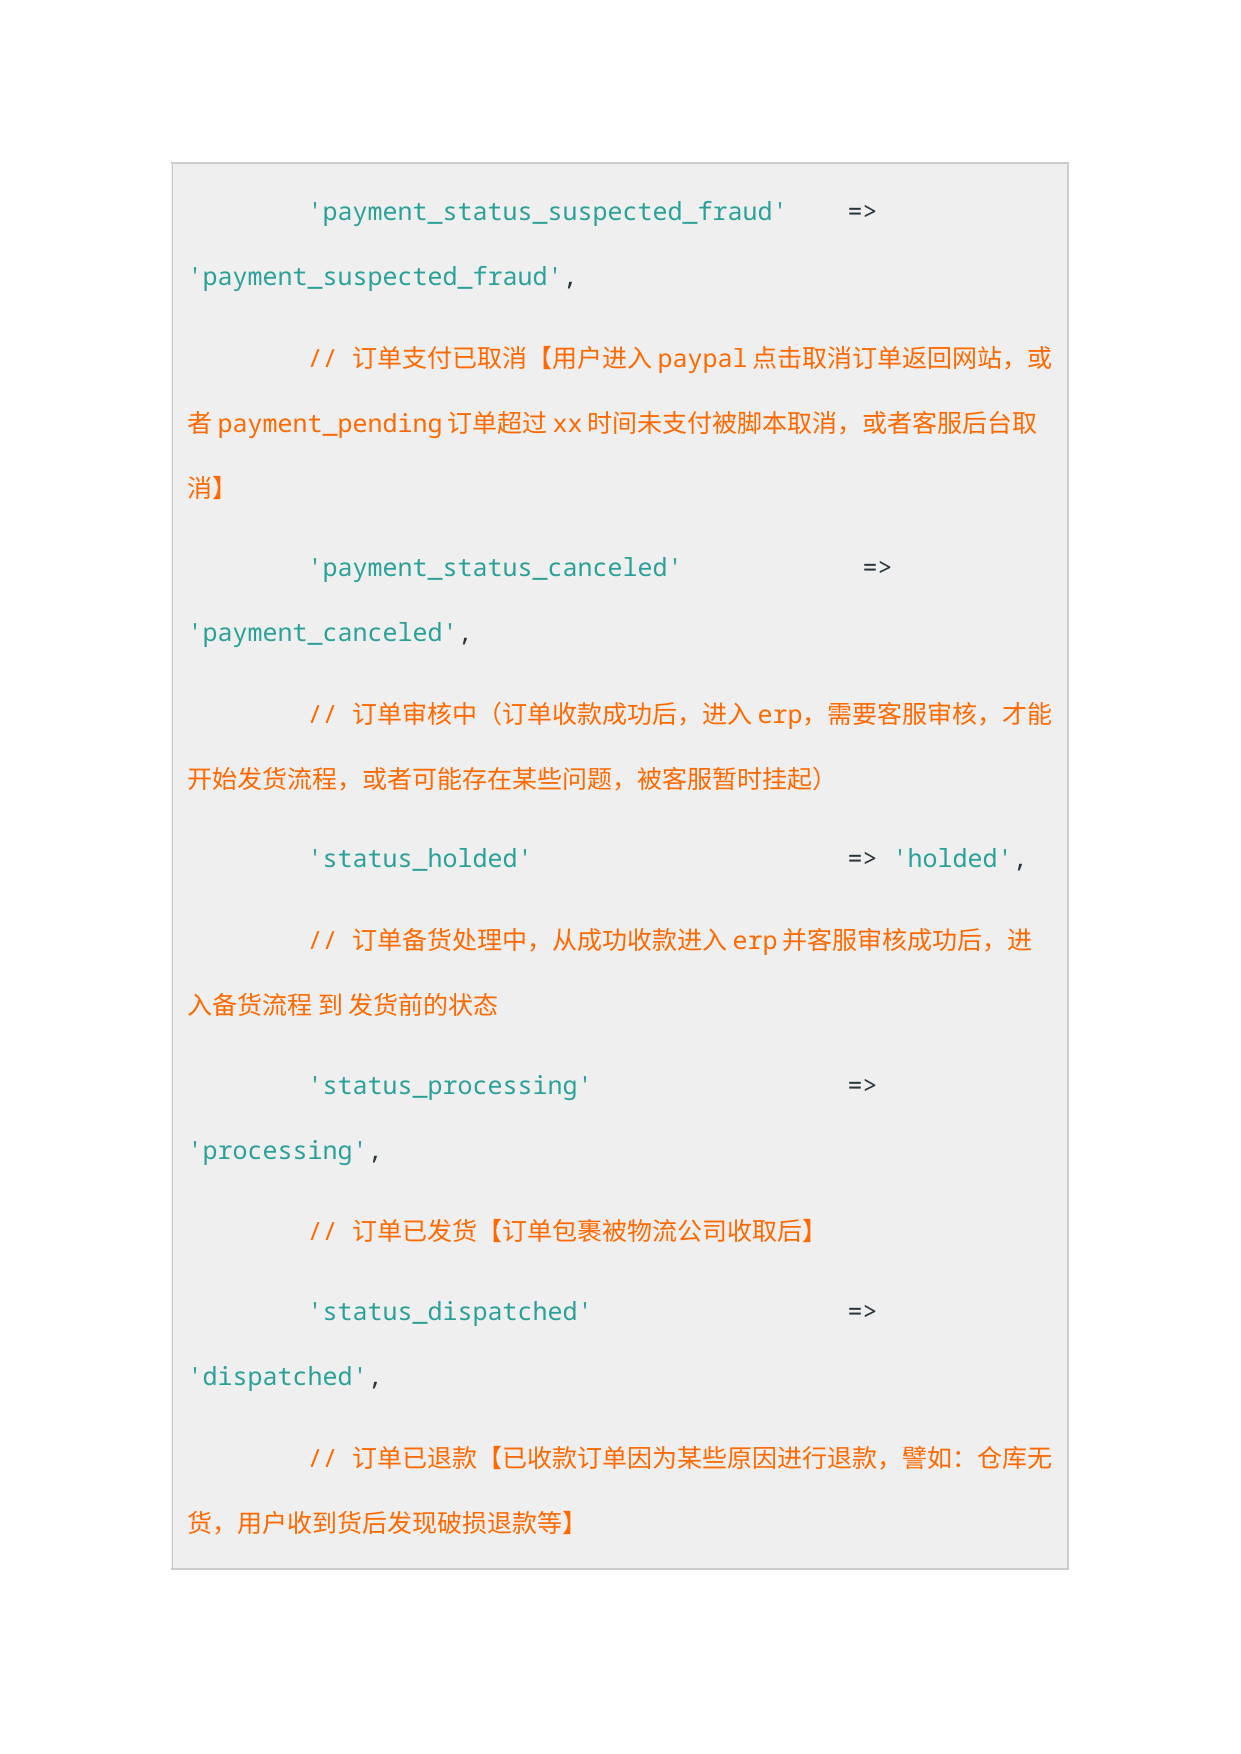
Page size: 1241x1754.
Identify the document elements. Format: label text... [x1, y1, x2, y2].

text // 订单备货处理中，从成功收款进入erp并客服审核成功后，进入备货流程 到 发货前的状态 [173, 890, 1067, 1036]
text // 订单支付已取消【用户进入paypal点击取消订单返回网站，或者payment_pending订单超过xx时间未支付被脚本取消，或者客服后台取消】 [173, 308, 1067, 518]
text 'status_dispatched' => 'dispatched', [173, 1262, 1067, 1408]
text // 订单已发货【订单包裹被物流公司收取后】 [173, 1181, 1067, 1262]
text 'payment_status_canceled' => 'payment_canceled', [173, 518, 1067, 664]
text // 订单审核中（订单收款成功后，进入erp，需要客服审核，才能开始发货流程，或者可能存在某些问题，被客服暂时挂起） [173, 664, 1067, 809]
text 'payment_status_suspected_fraud' => 'payment_suspected_fraud', [173, 164, 1067, 308]
text 'status_holded' => 'holded', [173, 809, 1067, 890]
text // 订单已退款【已收款订单因为某些原因进行退款，譬如：仓库无货，用户收到货后发现破损退款等】 [173, 1408, 1067, 1568]
text 'status_processing' => 'processing', [173, 1036, 1067, 1181]
